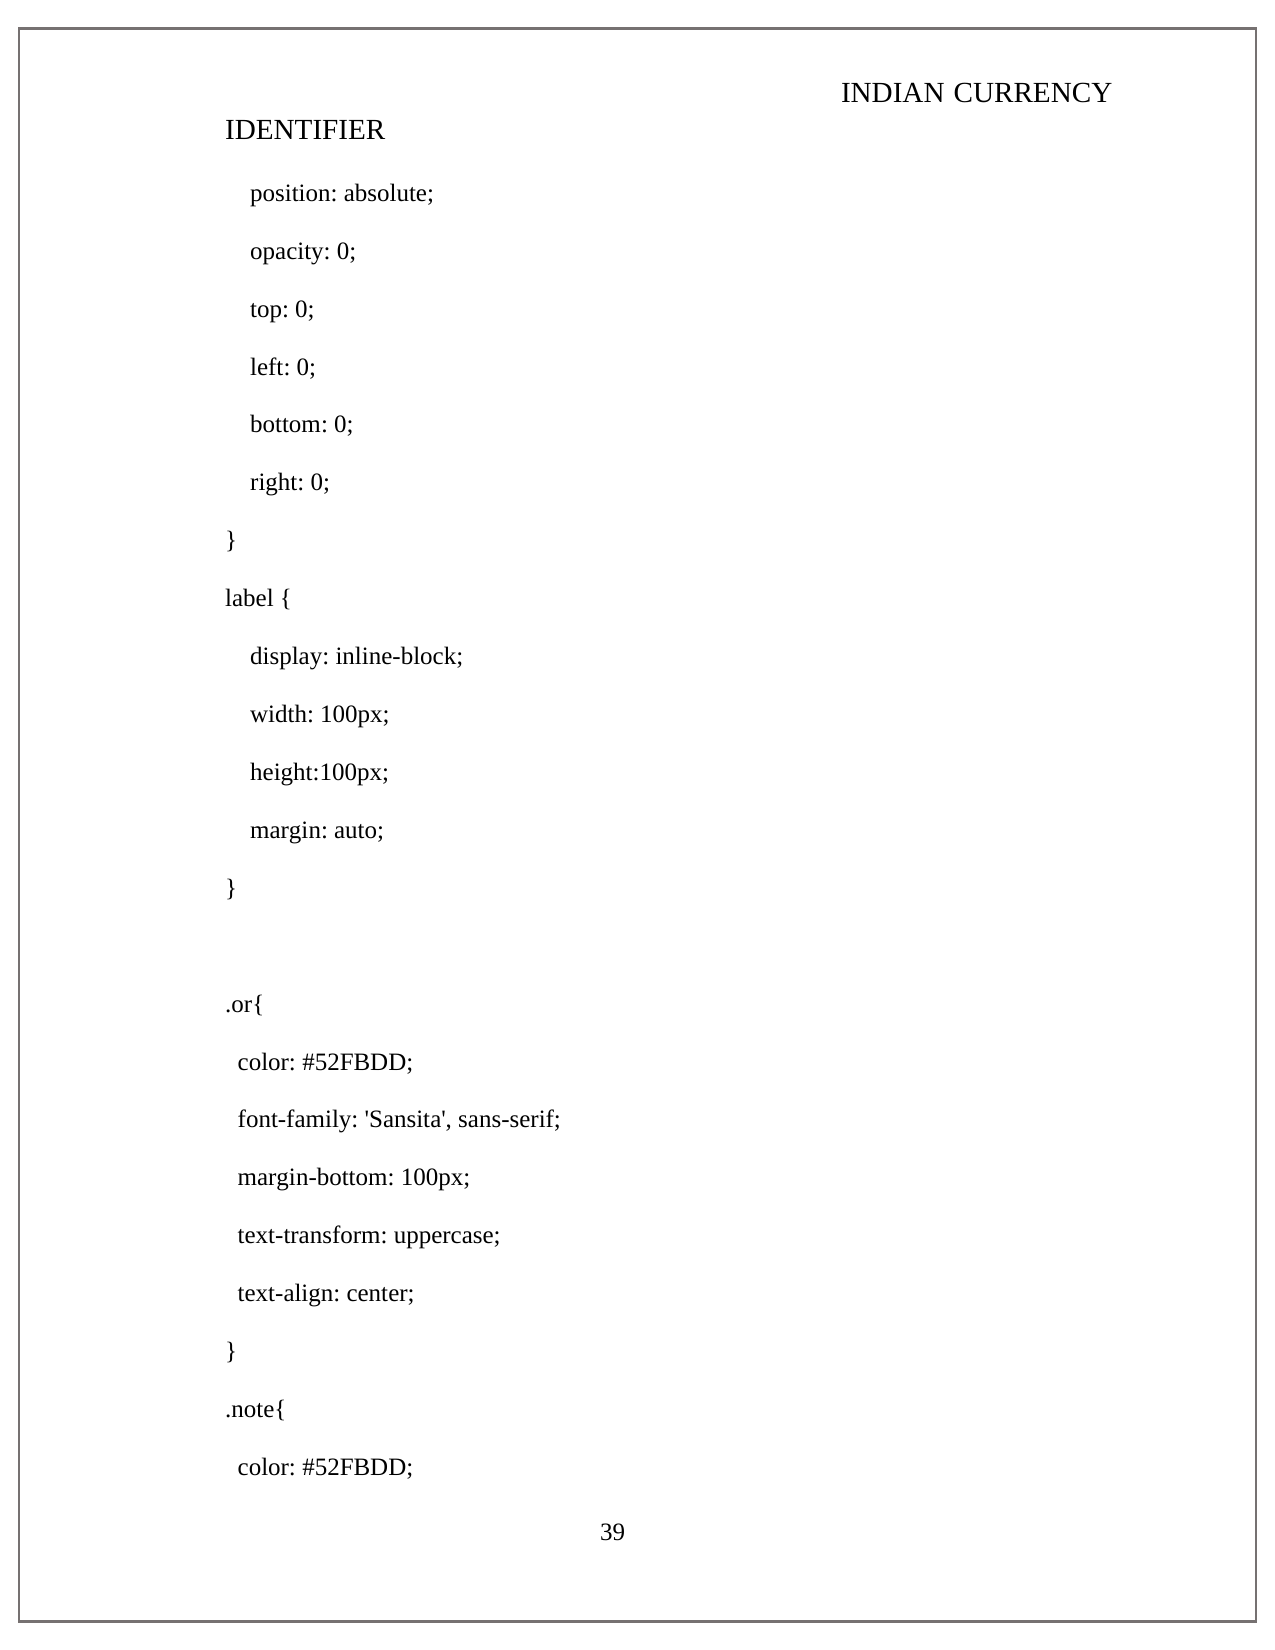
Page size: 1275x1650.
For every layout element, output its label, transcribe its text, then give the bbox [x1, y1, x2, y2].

text } [225, 873, 1112, 902]
text } [225, 1336, 1112, 1365]
text top: 0; [225, 294, 1112, 322]
text .or{ [225, 989, 1112, 1017]
text width: 100px; [225, 699, 1112, 728]
text .note{ [225, 1394, 1112, 1423]
text display: inline-block; [225, 641, 1112, 670]
text bottom: 0; [225, 409, 1112, 438]
text position: absolute; [225, 178, 1112, 207]
text margin: auto; [225, 815, 1112, 844]
text } [225, 525, 1112, 554]
text opacity: 0; [225, 236, 1112, 264]
text margin-bottom: 100px; [225, 1162, 1112, 1191]
text font-family: 'Sansita', sans-serif; [225, 1104, 1112, 1133]
text left: 0; [225, 352, 1112, 380]
text text-transform: uppercase; [225, 1220, 1112, 1249]
text color: #52FBDD; [225, 1452, 1112, 1481]
text height:100px; [225, 757, 1112, 786]
text text-align: center; [225, 1278, 1112, 1307]
text color: #52FBDD; [225, 1047, 1112, 1075]
text right: 0; [225, 467, 1112, 496]
text label { [225, 583, 1112, 612]
